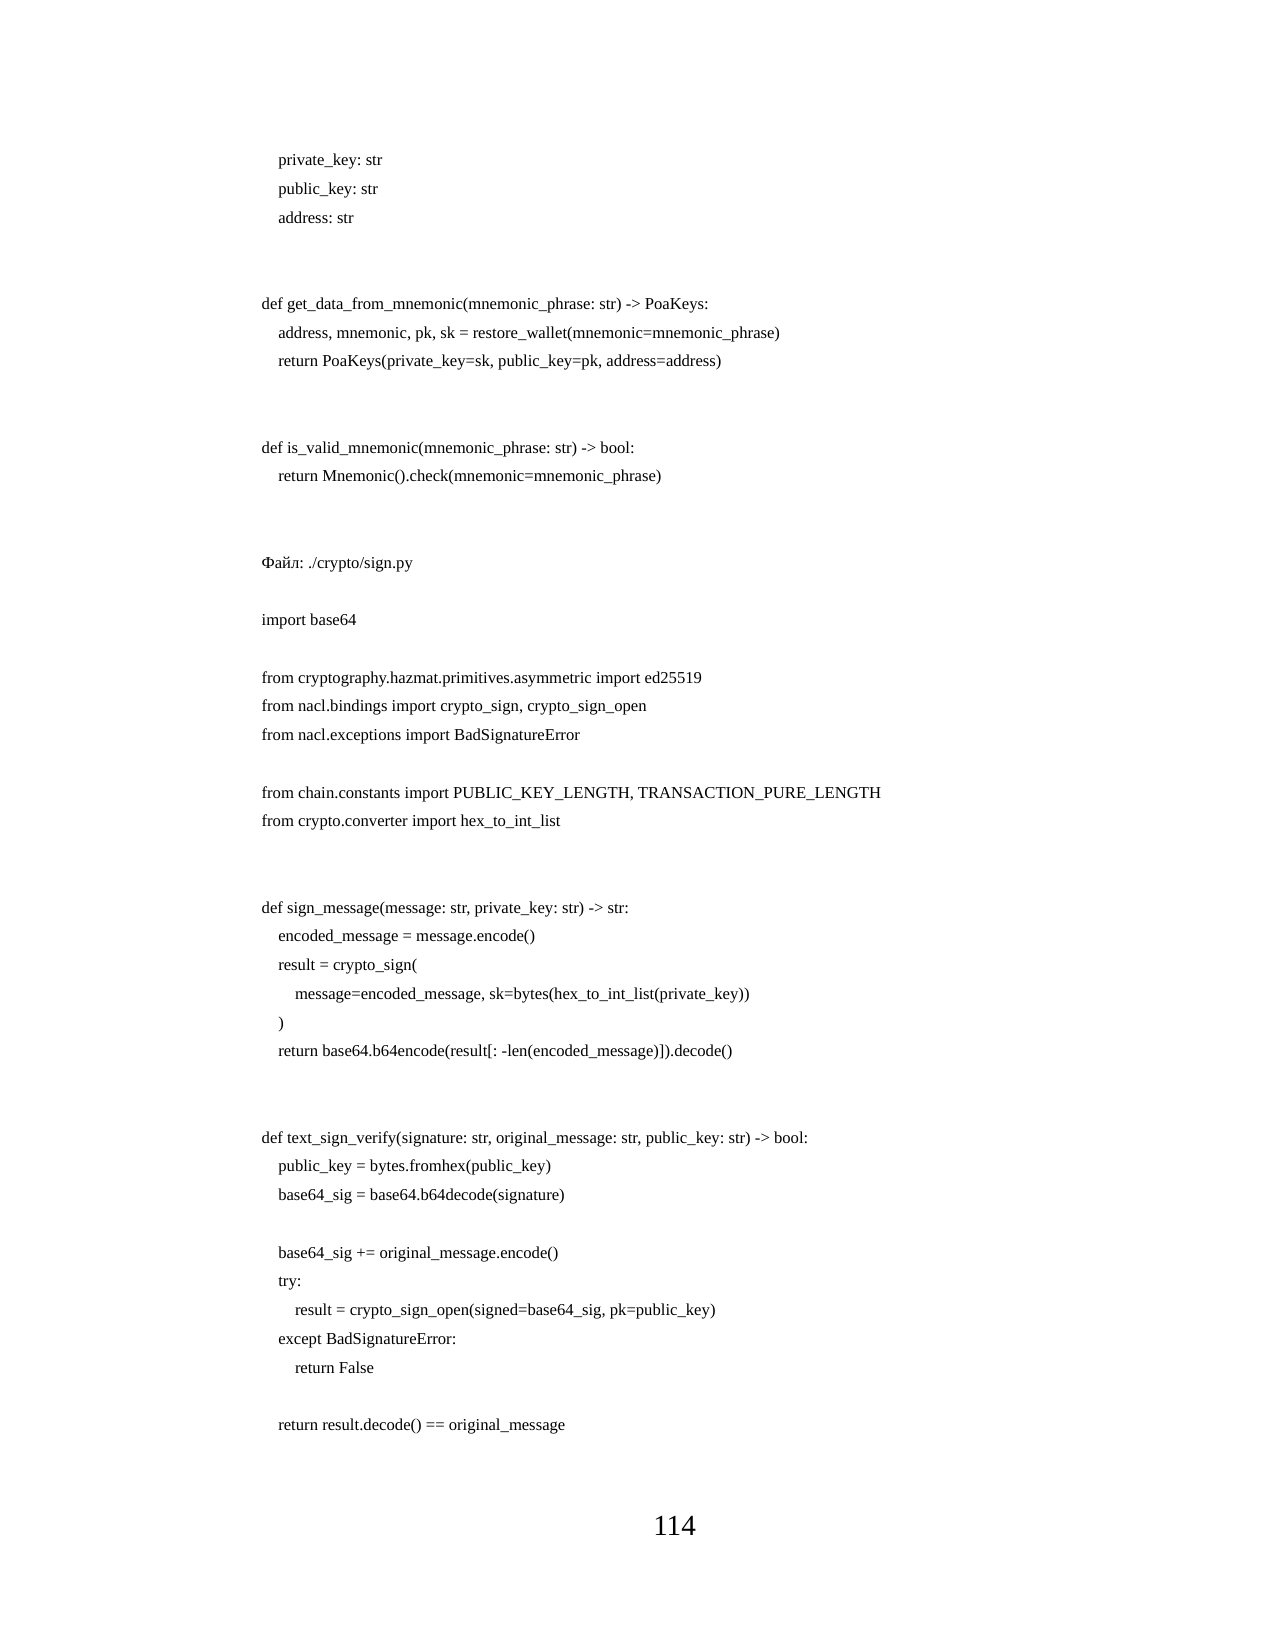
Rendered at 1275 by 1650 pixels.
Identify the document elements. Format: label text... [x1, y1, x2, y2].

list def get_data_from_mnemonic(mnemonic_phrase: str) -> PoaKeys: [261, 294, 1125, 313]
list return Mnemonic().check(mnemonic=mnemonic_phrase) [261, 466, 1125, 485]
list except BadSignatureError: [261, 1329, 1125, 1348]
list private_key: str [261, 150, 1125, 169]
list address: str [261, 207, 1125, 227]
list message=encoded_message, sk=bytes(hex_to_int_list(private_key)) [261, 984, 1125, 1003]
list Файл: ./crypto/sign.py [261, 552, 1125, 572]
list result = crypto_sign_open(signed=base64_sig, pk=public_key) [261, 1300, 1125, 1319]
list base64_sig = base64.b64decode(signature) [261, 1185, 1125, 1204]
list try: [261, 1271, 1125, 1290]
list def sign_message(message: str, private_key: str) -> str: [261, 897, 1125, 917]
list return PoaKeys(private_key=sk, public_key=pk, address=address) [261, 351, 1125, 370]
list import base64 [261, 610, 1125, 629]
list encoded_message = message.encode() [261, 926, 1125, 945]
list return result.decode() == original_message [261, 1415, 1125, 1434]
list from crypto.converter import hex_to_int_list [261, 811, 1125, 830]
list from nacl.exceptions import BadSignatureError [261, 725, 1125, 744]
list from nacl.bindings import crypto_sign, crypto_sign_open [261, 696, 1125, 715]
list public_key = bytes.fromhex(public_key) [261, 1156, 1125, 1175]
list address, mnemonic, pk, sk = restore_wallet(mnemonic=mnemonic_phrase) [261, 322, 1125, 342]
list from chain.constants import PUBLIC_KEY_LENGTH, TRANSACTION_PURE_LENGTH [261, 782, 1125, 802]
list return base64.b64encode(result[: -len(encoded_message)]).decode() [261, 1041, 1125, 1060]
list def text_sign_verify(signature: str, original_message: str, public_key: str) -> bool: [261, 1127, 1125, 1147]
list base64_sig += original_message.encode() [261, 1242, 1125, 1262]
list ) [261, 1012, 1125, 1032]
list def is_valid_mnemonic(mnemonic_phrase: str) -> bool: [261, 437, 1125, 457]
list from cryptography.hazmat.primitives.asymmetric import ed25519 [261, 667, 1125, 687]
list return False [261, 1357, 1125, 1377]
list public_key: str [261, 179, 1125, 198]
list result = crypto_sign( [261, 955, 1125, 974]
